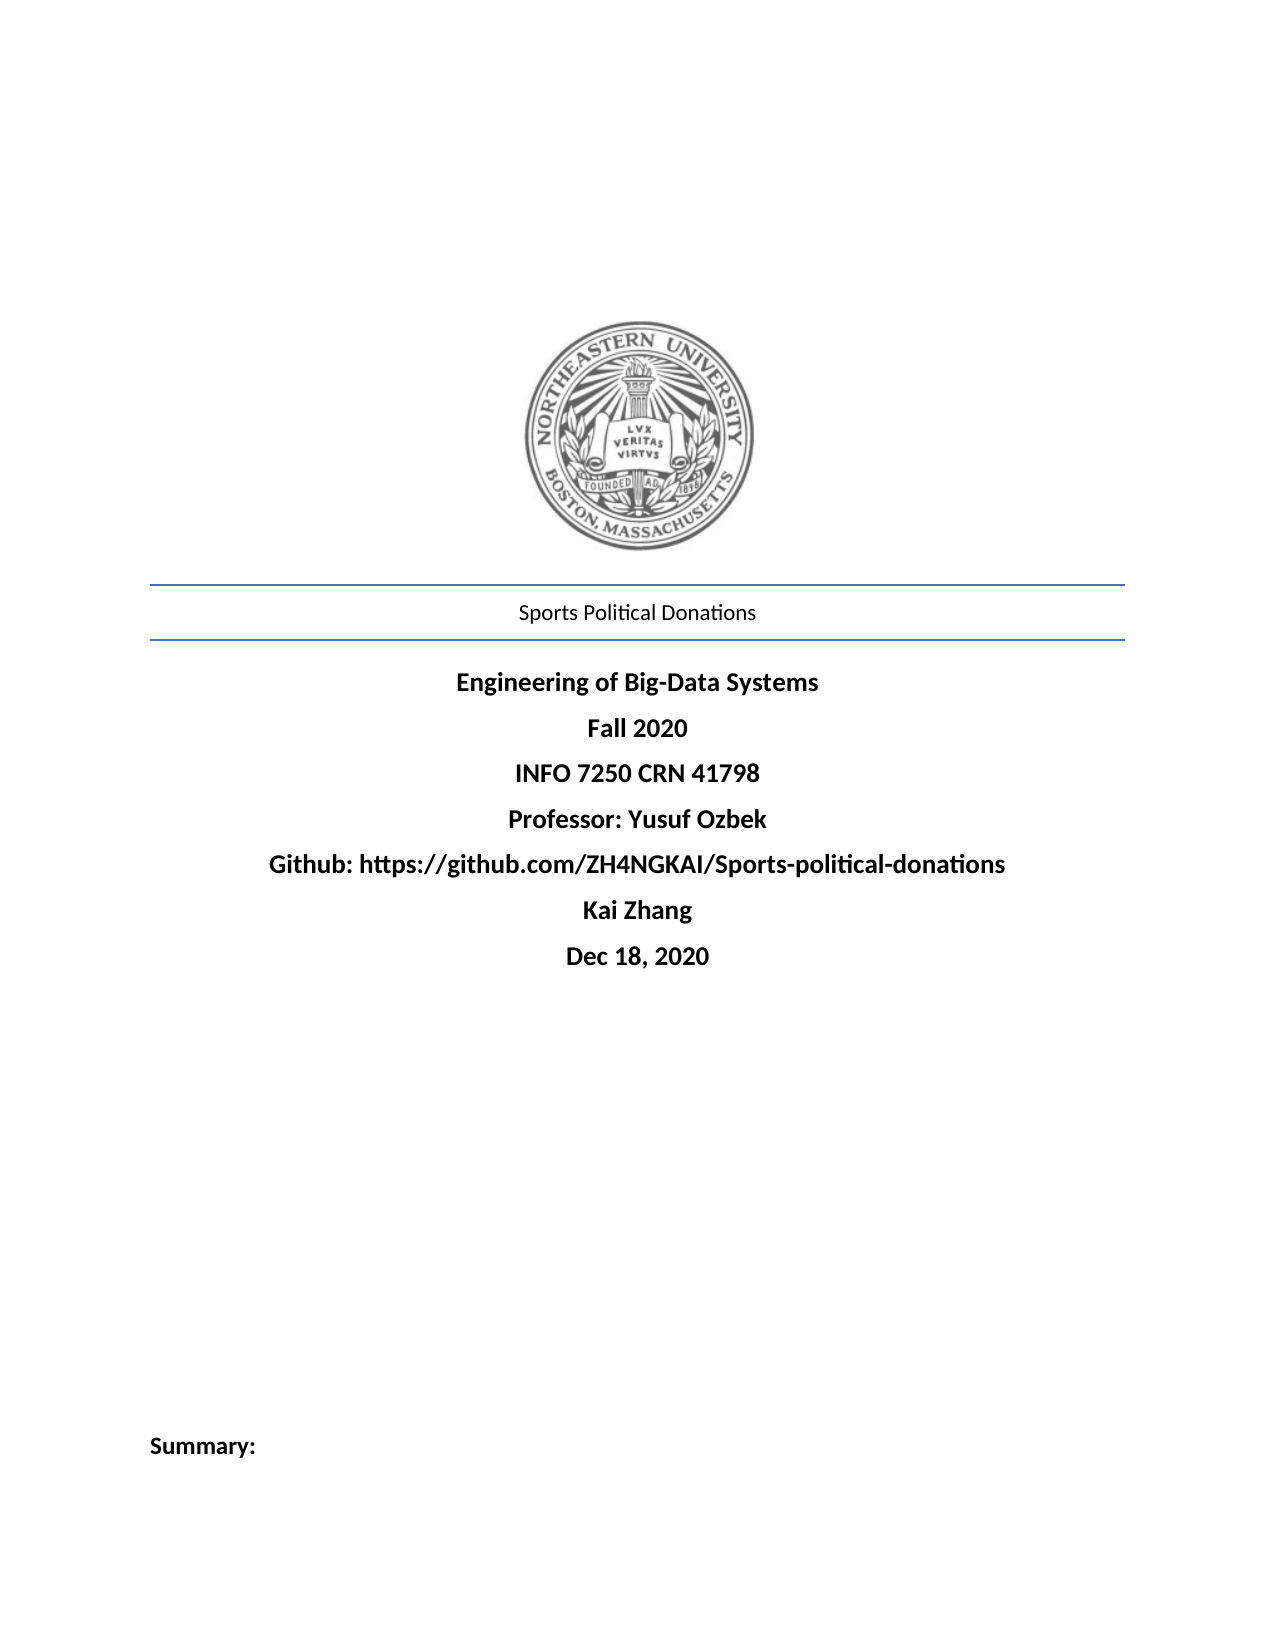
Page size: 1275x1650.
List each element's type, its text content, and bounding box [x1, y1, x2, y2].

text Dec 18, 2020 [150, 939, 1125, 972]
text Engineering of Big-Data Systems [150, 666, 1125, 698]
text Github: https://github.com/ZH4NGKAI/Sports-political-donations [150, 848, 1125, 881]
text Kai Zhang [150, 893, 1125, 926]
text Summary: [150, 1430, 1125, 1460]
text INFO 7250 CRN 41798 [150, 757, 1125, 789]
text Professor: Yusuf Ozbek [150, 802, 1125, 835]
text Fall 2020 [150, 711, 1125, 744]
